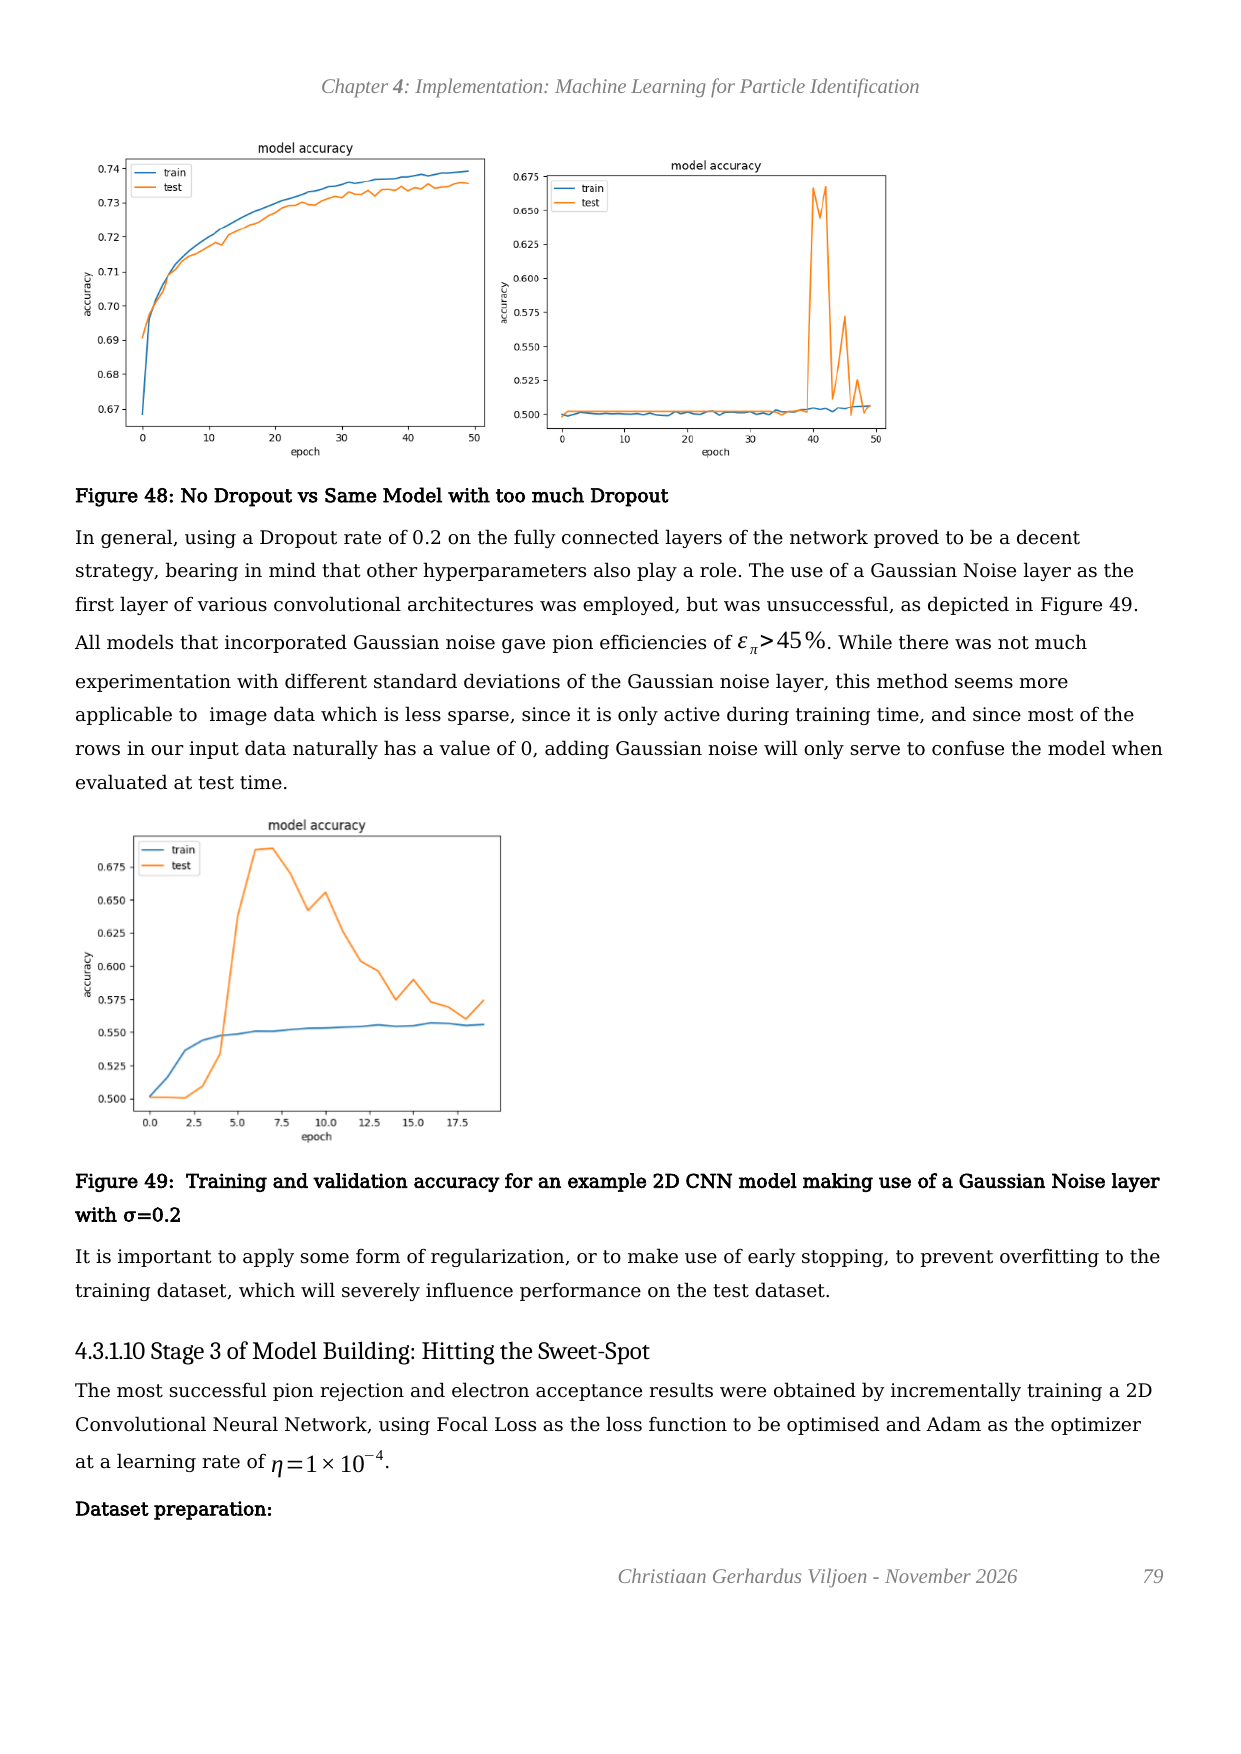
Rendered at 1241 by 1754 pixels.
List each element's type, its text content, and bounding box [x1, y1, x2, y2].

text Dataset preparation: [75, 1497, 1165, 1519]
text Figure 49: Training and validation accuracy for an example 2D CNN model making use of a Gaussian Noise layer with σ=0.2 [75, 1169, 1165, 1225]
text The most successful pion rejection and electron acceptance results were obtained by incrementally training a 2D Convolutional Neural Network, using Focal Loss as the loss function to be optimised and Adam as the optimizer at a learning rate of . [75, 1378, 1165, 1477]
text It is important to apply some form of regularization, or to make use of early stopping, to prevent overfitting to the training dataset, which will severely influence performance on the test dataset. [75, 1245, 1165, 1301]
text In general, using a Dropout rate of 0.2 on the fully connected layers of the network proved to be a decent strategy, bearing in mind that other hyperparameters also play a role. The use of a Gaussian Noise layer as the first layer of various convolutional architectures was employed, but was unsuccessful, as depicted in Figure 49. All models that incorporated Gaussian noise gave pion efficiencies of . While there was not much experimentation with different standard deviations of the Gaussian noise layer, this method seems more applicable to image data which is less sparse, since it is only active during training time, and since most of the rows in our input data naturally has a value of 0, adding Gaussian noise will only serve to confuse the model when evaluated at test time. [75, 526, 1165, 793]
subtitle Stage 3 of Model Building: Hitting the Sweet-Spot [75, 1337, 1165, 1366]
picture [75, 812, 510, 1150]
picture [75, 135, 894, 464]
text Figure 48: No Dropout vs Same Model with too much Dropout [75, 483, 1165, 506]
